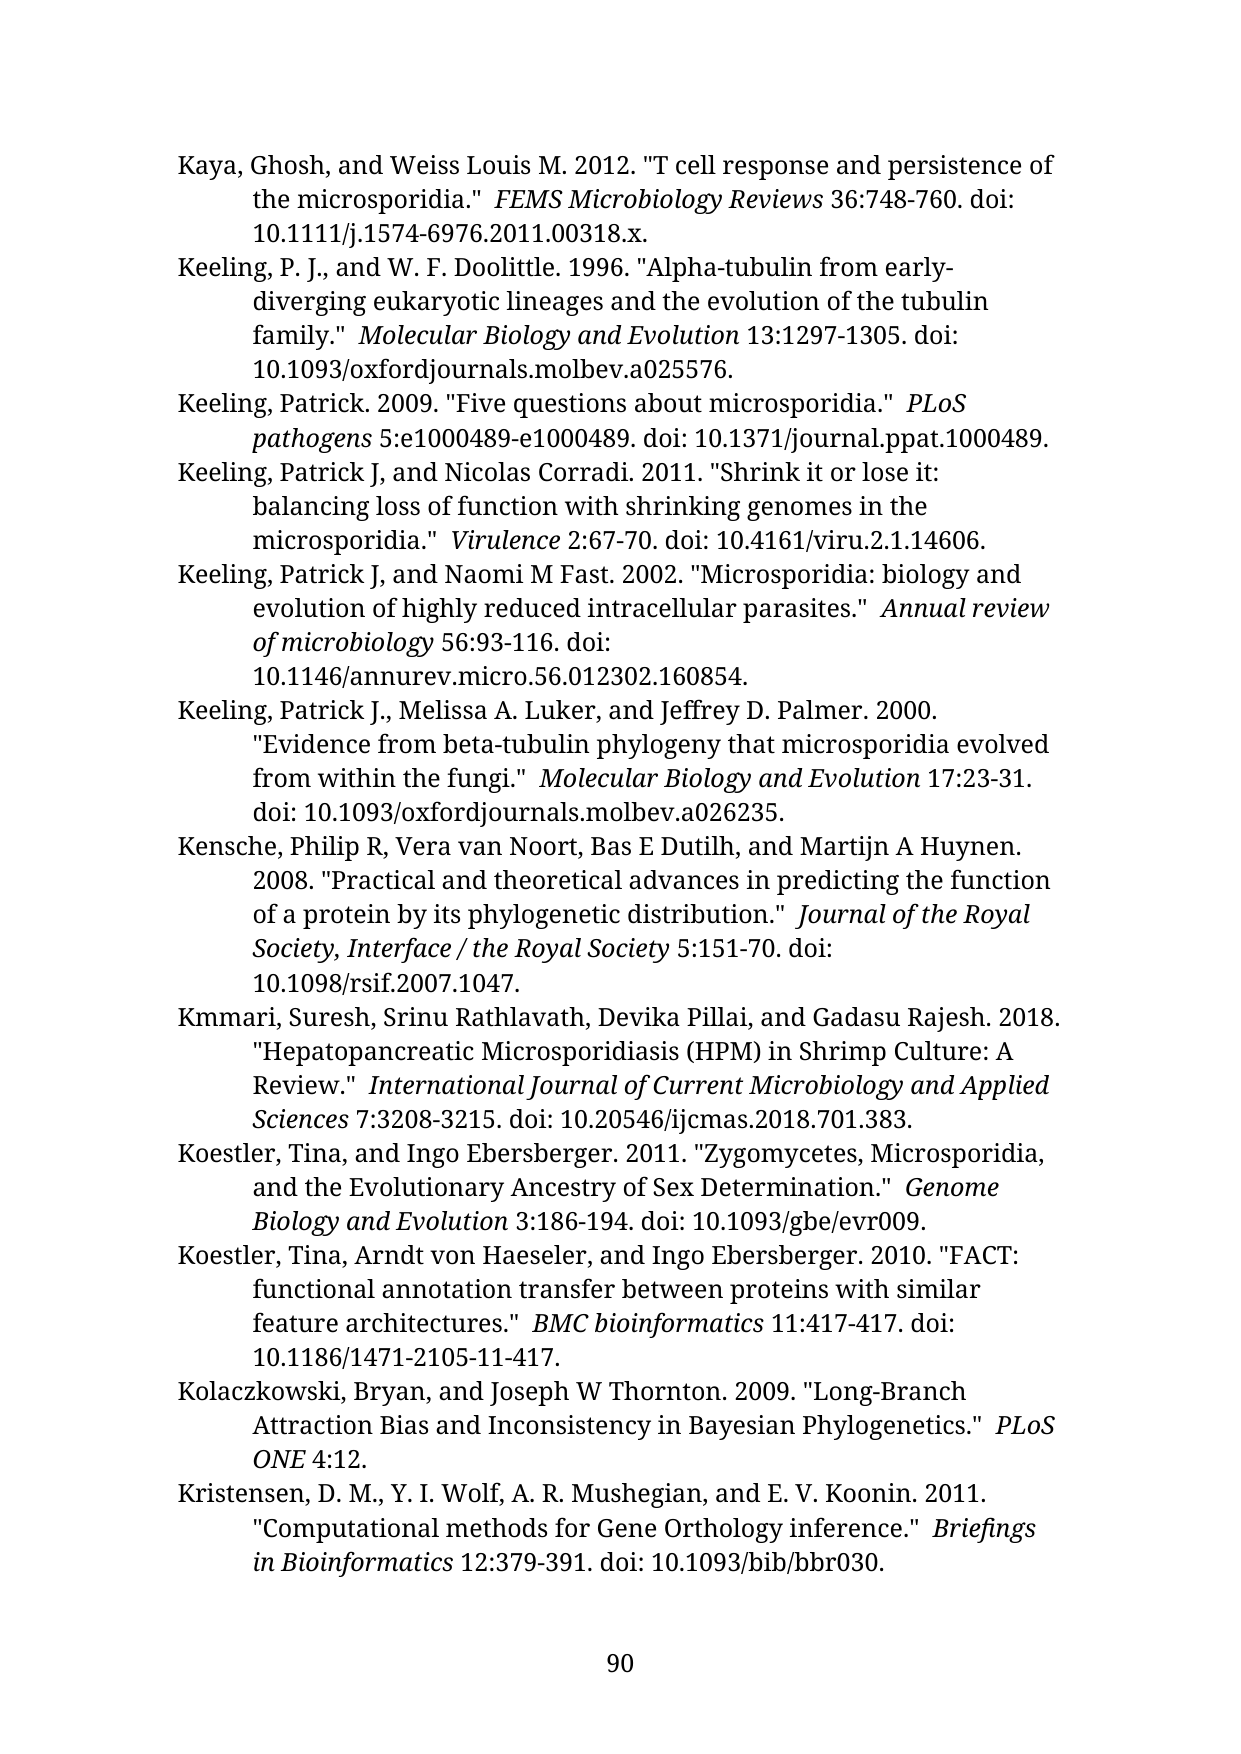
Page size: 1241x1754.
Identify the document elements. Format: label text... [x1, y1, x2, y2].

text Keeling, Patrick J., Melissa A. Luker, and Jeffrey D. Palmer. 2000. "Evidence from beta-tubulin phylogeny that microsporidia evolved from within the fungi." Molecular Biology and Evolution 17:23-31. doi: 10.1093/oxfordjournals.molbev.a026235. [177, 693, 1063, 829]
text Kmmari, Suresh, Srinu Rathlavath, Devika Pillai, and Gadasu Rajesh. 2018. "Hepatopancreatic Microsporidiasis (HPM) in Shrimp Culture: A Review." International Journal of Current Microbiology and Applied Sciences 7:3208-3215. doi: 10.20546/ijcmas.2018.701.383. [177, 999, 1063, 1136]
text Kolaczkowski, Bryan, and Joseph W Thornton. 2009. "Long-Branch Attraction Bias and Inconsistency in Bayesian Phylogenetics." PLoS ONE 4:12. [177, 1374, 1063, 1476]
text Keeling, Patrick J, and Nicolas Corradi. 2011. "Shrink it or lose it: balancing loss of function with shrinking genomes in the microsporidia." Virulence 2:67-70. doi: 10.4161/viru.2.1.14606. [177, 454, 1063, 556]
text Kensche, Philip R, Vera van Noort, Bas E Dutilh, and Martijn A Huynen. 2008. "Practical and theoretical advances in predicting the function of a protein by its phylogenetic distribution." Journal of the Royal Society, Interface / the Royal Society 5:151-70. doi: 10.1098/rsif.2007.1047. [177, 829, 1063, 999]
text Koestler, Tina, Arndt von Haeseler, and Ingo Ebersberger. 2010. "FACT: functional annotation transfer between proteins with similar feature architectures." BMC bioinformatics 11:417-417. doi: 10.1186/1471-2105-11-417. [177, 1238, 1063, 1374]
text Keeling, P. J., and W. F. Doolittle. 1996. "Alpha-tubulin from early-diverging eukaryotic lineages and the evolution of the tubulin family." Molecular Biology and Evolution 13:1297-1305. doi: 10.1093/oxfordjournals.molbev.a025576. [177, 250, 1063, 386]
text Kristensen, D. M., Y. I. Wolf, A. R. Mushegian, and E. V. Koonin. 2011. "Computational methods for Gene Orthology inference." Briefings in Bioinformatics 12:379-391. doi: 10.1093/bib/bbr030. [177, 1476, 1063, 1578]
text Keeling, Patrick. 2009. "Five questions about microsporidia." PLoS pathogens 5:e1000489-e1000489. doi: 10.1371/journal.ppat.1000489. [177, 386, 1063, 454]
text Keeling, Patrick J, and Naomi M Fast. 2002. "Microsporidia: biology and evolution of highly reduced intracellular parasites." Annual review of microbiology 56:93-116. doi: 10.1146/annurev.micro.56.012302.160854. [177, 556, 1063, 693]
text Kaya, Ghosh, and Weiss Louis M. 2012. "T cell response and persistence of the microsporidia." FEMS Microbiology Reviews 36:748-760. doi: 10.1111/j.1574-6976.2011.00318.x. [177, 148, 1063, 250]
text Koestler, Tina, and Ingo Ebersberger. 2011. "Zygomycetes, Microsporidia, and the Evolutionary Ancestry of Sex Determination." Genome Biology and Evolution 3:186-194. doi: 10.1093/gbe/evr009. [177, 1136, 1063, 1238]
